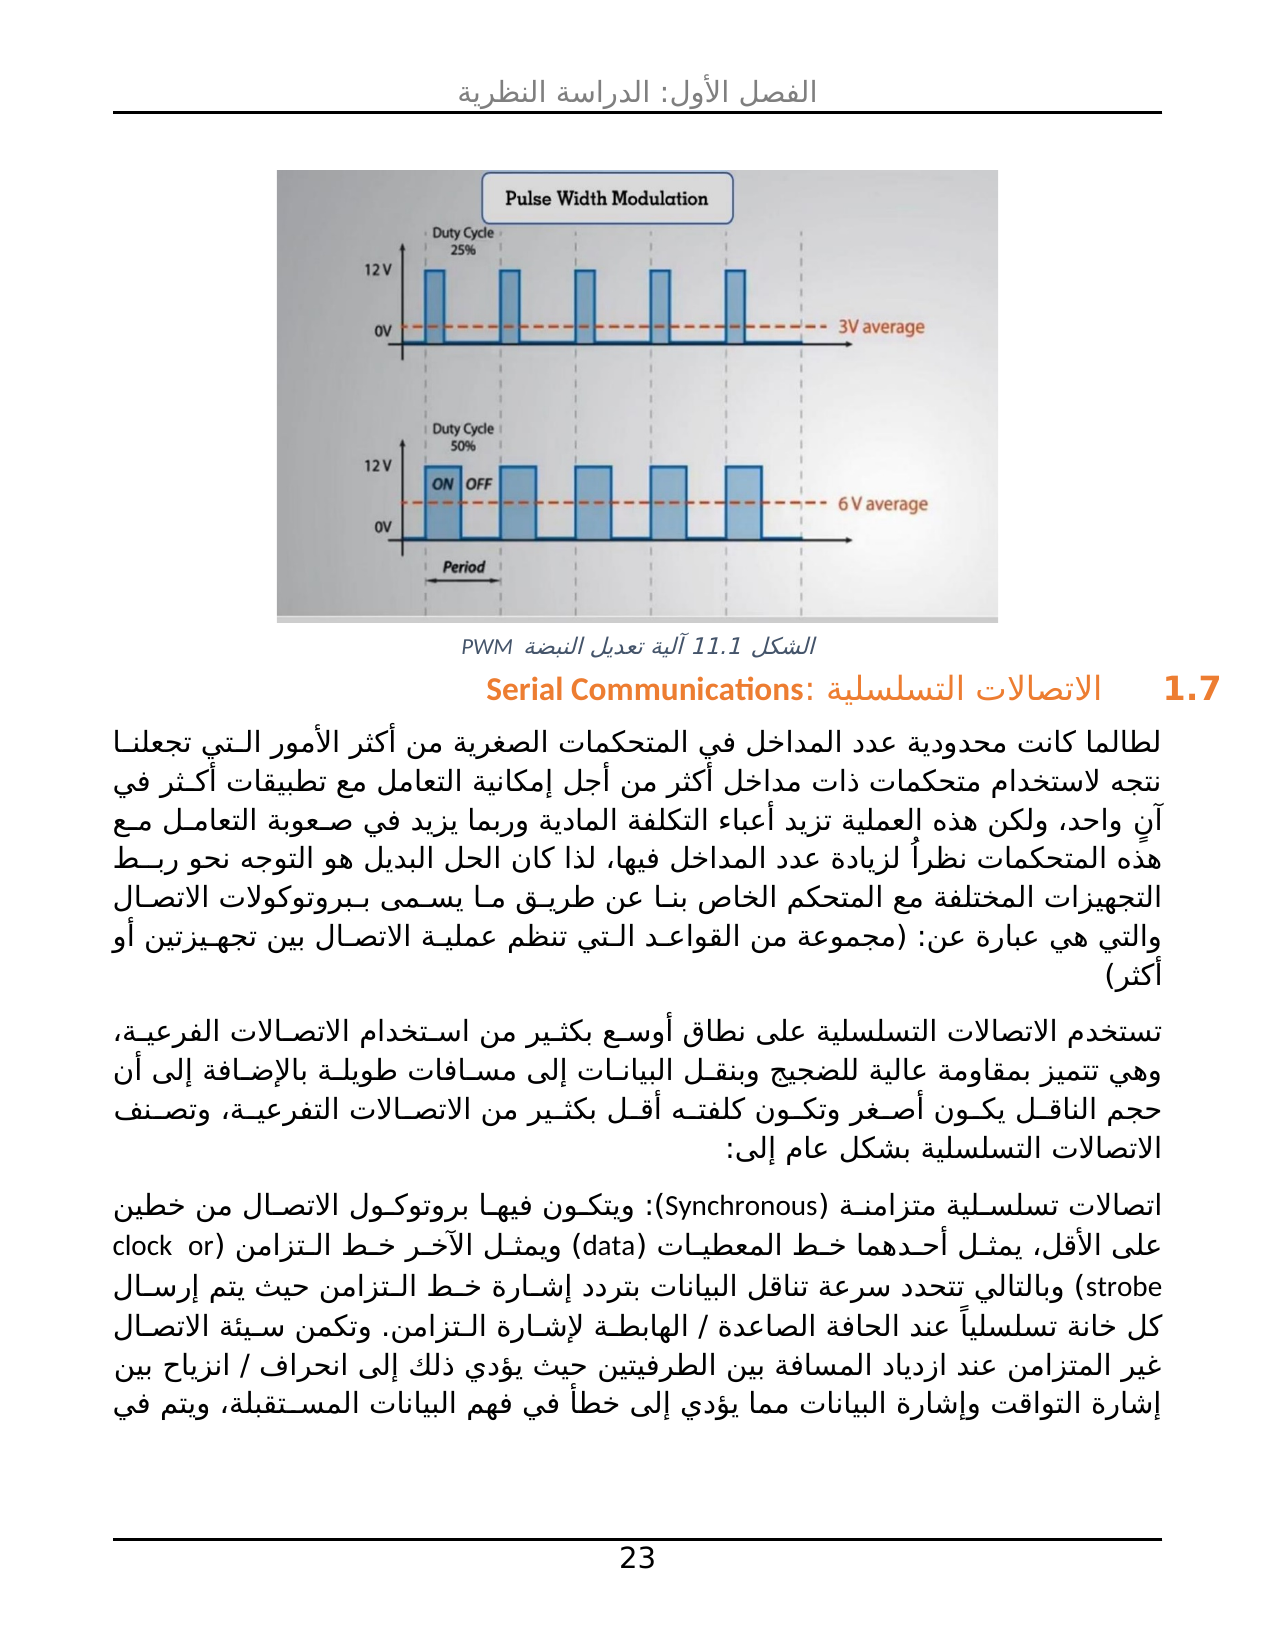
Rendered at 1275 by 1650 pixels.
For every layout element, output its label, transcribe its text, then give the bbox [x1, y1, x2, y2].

picture [276, 170, 999, 623]
subtitle الاتصالات التسلسلية :Serial Communications [112, 668, 1162, 709]
text تستخدم الاتصالات التسلسلية على نطاق أوسع بكثير من استخدام الاتصالات الفرعية، وهي تتميز بمقاومة عالية للضجيج وبنقل البيانات إلى مسافات طويلة بالإضافة إلى أن حجم الناقل يكون أصغر وتكون كلفته أقل بكثير من الاتصالات التفرعية، وتصنف الاتصالات التسلسلية بشكل عام إلى: [112, 1014, 1162, 1165]
text لطالما كانت محدودية عدد المداخل في المتحكمات الصغرية من أكثر الأمور التي تجعلنا نتجه لاستخدام متحكمات ذات مداخل أكثر من أجل إمكانية التعامل مع تطبيقات أكثر في آنٍ واحد، ولكن هذه العملية تزيد أعباء التكلفة المادية وربما يزيد في صعوبة التعامل مع هذه المتحكمات نظراُ لزيادة عدد المداخل فيها، لذا كان الحل البديل هو التوجه نحو ربط التجهيزات المختلفة مع المتحكم الخاص بنا عن طريق ما يسمى ببروتوكولات الاتصال والتي هي عبارة عن: (مجموعة من القواعد التي تنظم عملية الاتصال بين تجهيزتين أو أكثر) [112, 725, 1162, 993]
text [112, 1187, 1162, 1421]
